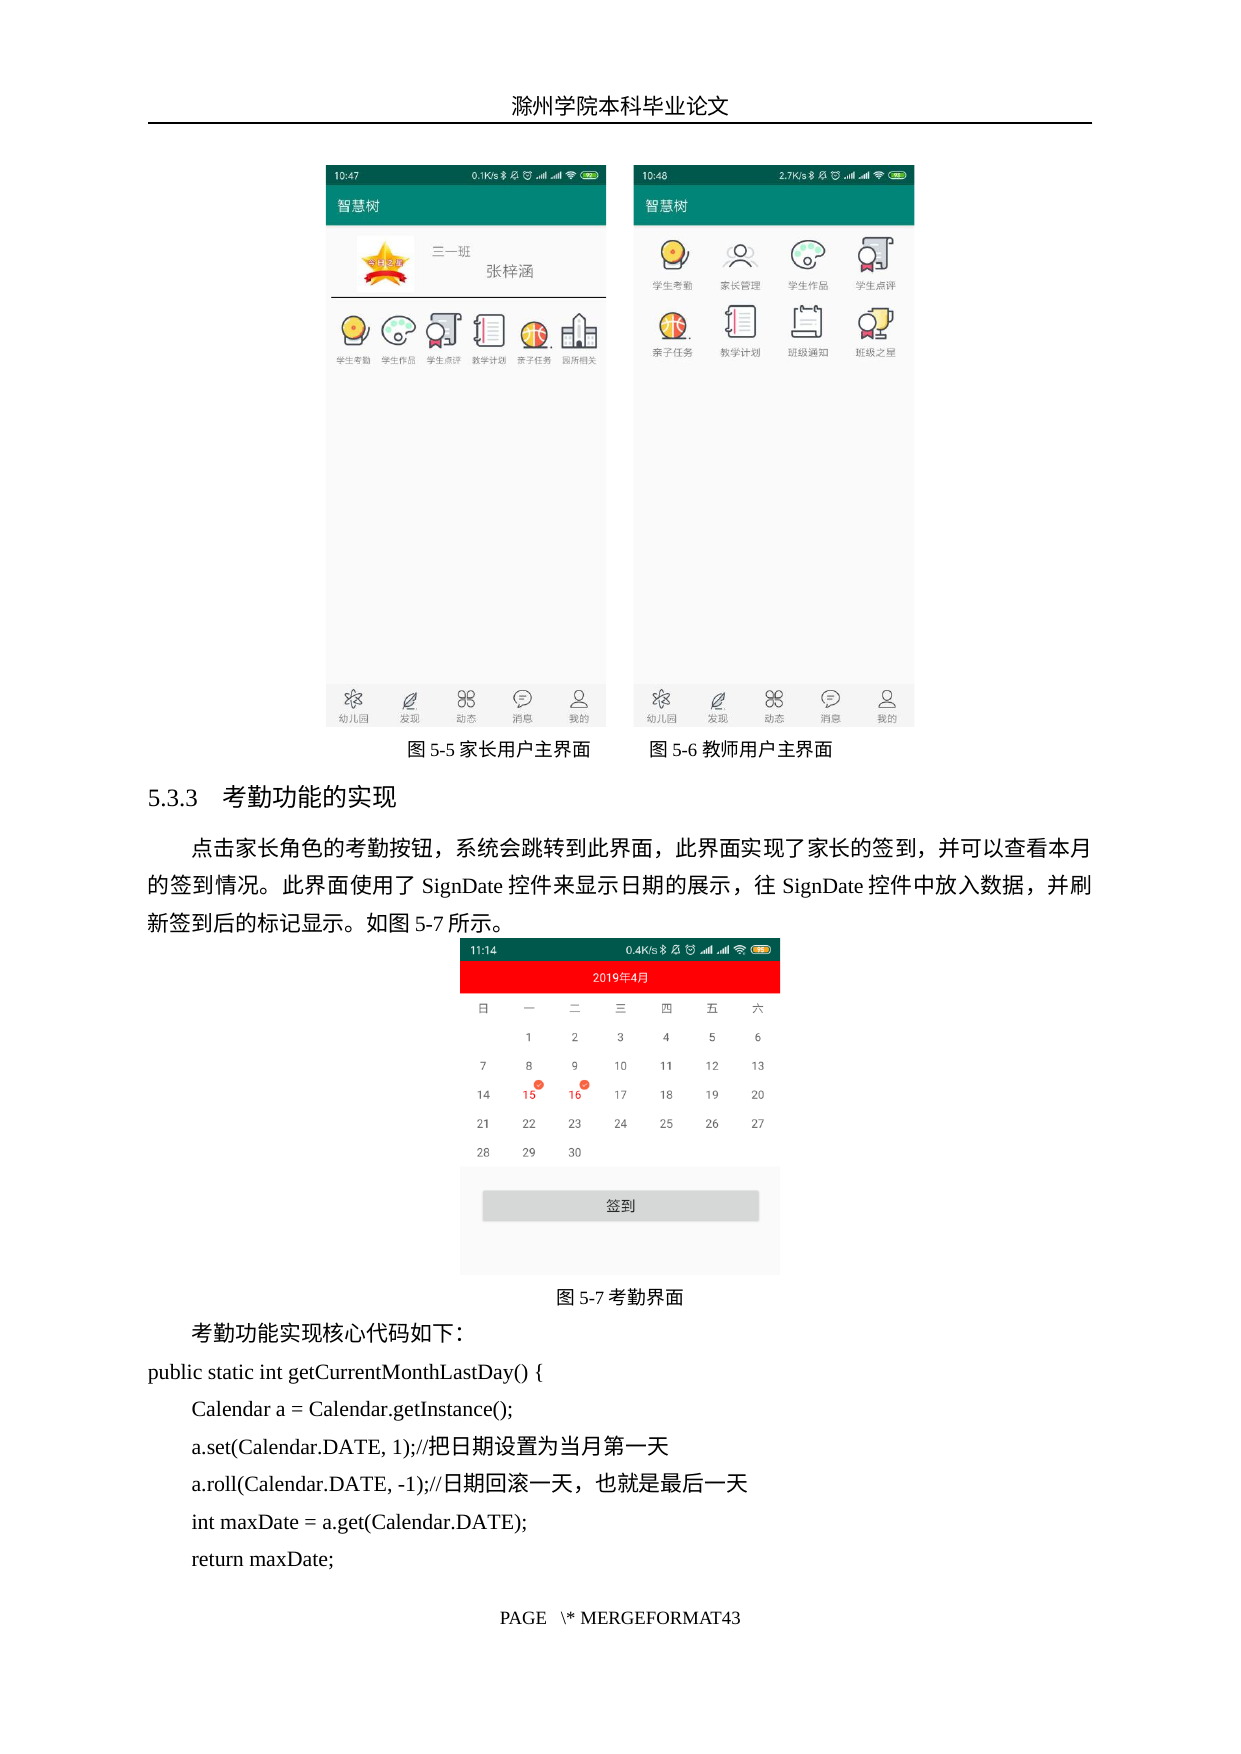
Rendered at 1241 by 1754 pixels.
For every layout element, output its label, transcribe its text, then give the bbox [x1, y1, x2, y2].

text a.roll(Calendar.DATE, -1);//日期回滚一天，也就是最后一天 [148, 1462, 1092, 1499]
picture [633, 165, 915, 727]
text int maxDate = a.get(Calendar.DATE); [148, 1499, 1092, 1537]
text public static int getCurrentMonthLastDay() { [148, 1349, 1092, 1387]
text 考勤功能实现核心代码如下： [148, 1312, 1092, 1349]
text 图5-5 家长用户主界面 图5-6 教师用户主界面 [148, 726, 1092, 764]
text return maxDate; [148, 1537, 1092, 1574]
picture [325, 165, 607, 727]
text a.set(Calendar.DATE, 1);//把日期设置为当月第一天 [148, 1424, 1092, 1462]
subtitle 考勤功能的实现 [148, 776, 1092, 814]
text 图5-7 考勤界面 [148, 1274, 1092, 1312]
text Calendar a = Calendar.getInstance(); [148, 1387, 1092, 1424]
text 点击家长角色的考勤按钮，系统会跳转到此界面，此界面实现了家长的签到，并可以查看本月的签到情况。此界面使用了SignDate控件来显示日期的展示，往SignDate控件中放入数据，并刷新签到后的标记显示。如图5-7所示。 [148, 826, 1092, 939]
picture [460, 938, 781, 1275]
